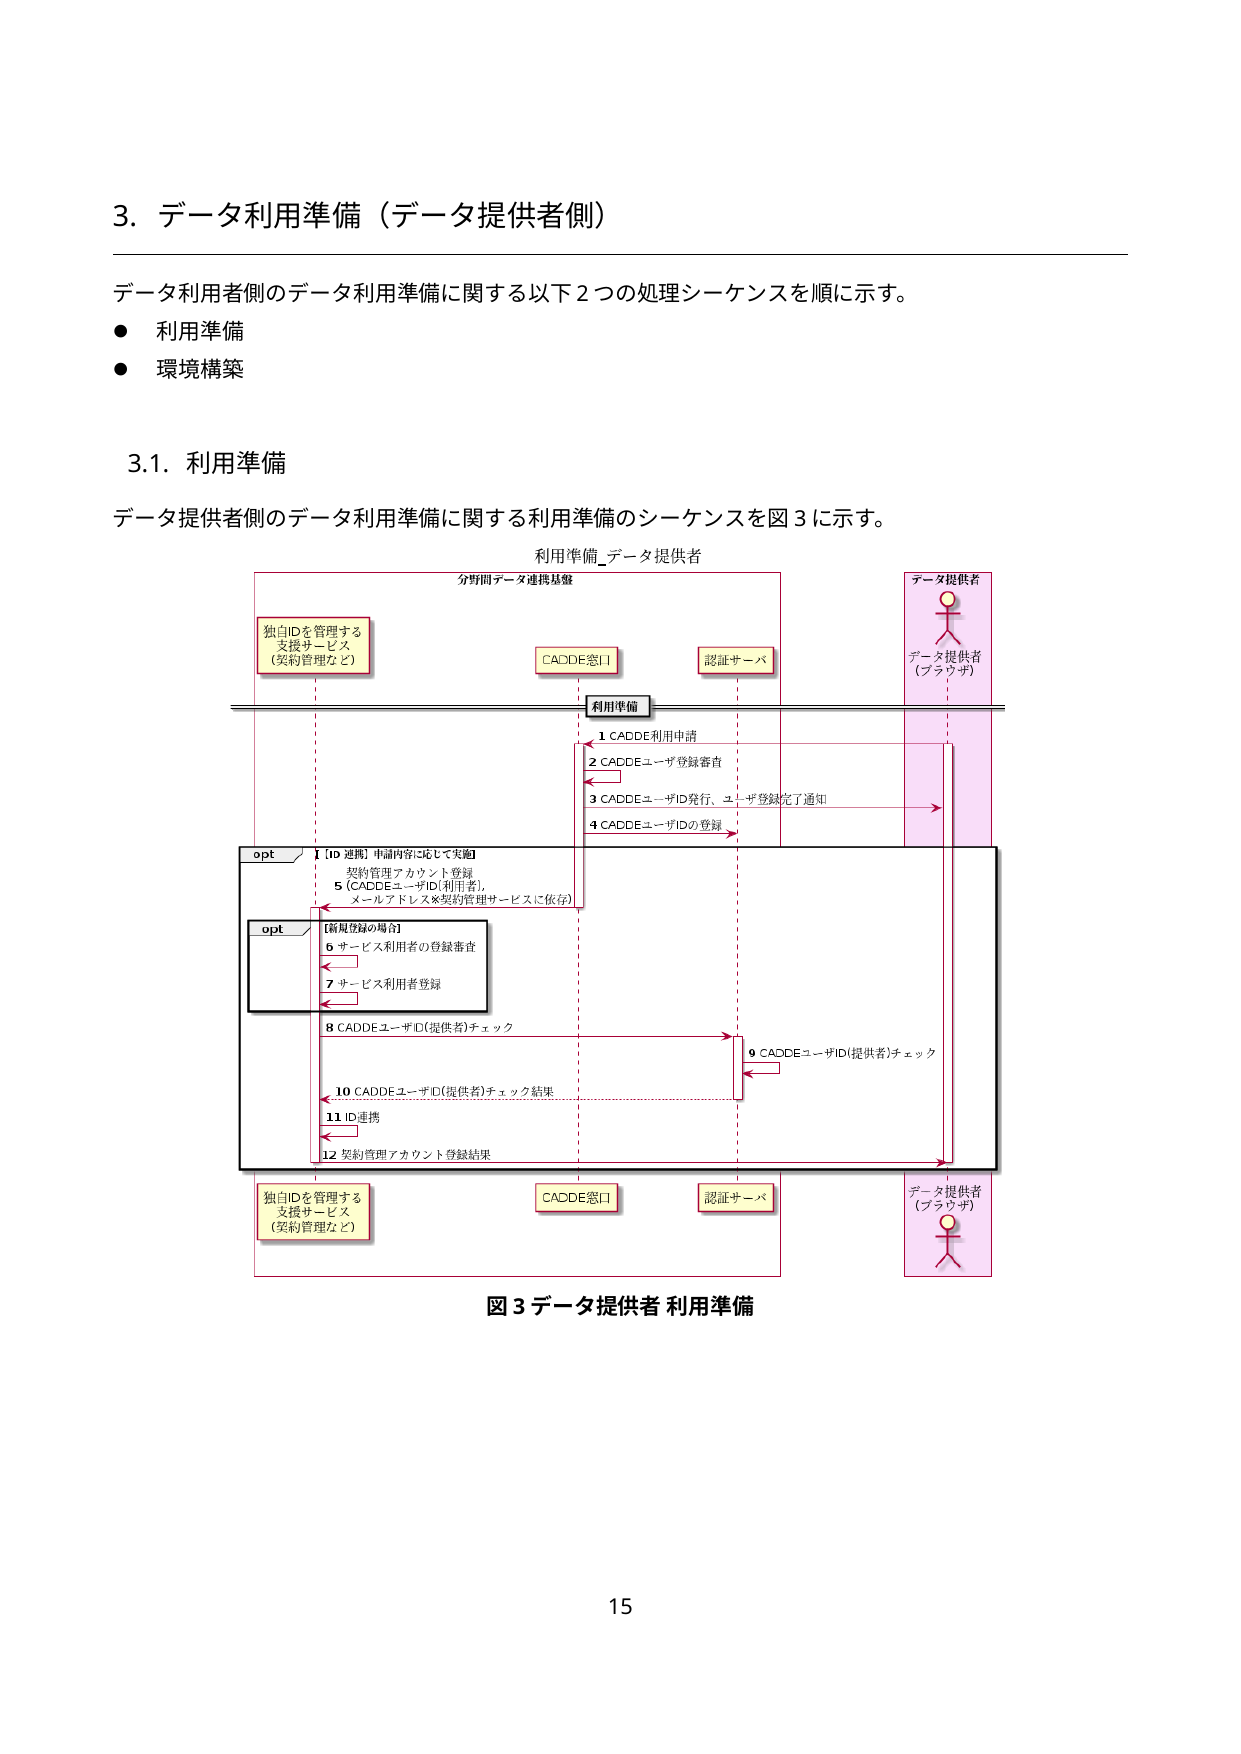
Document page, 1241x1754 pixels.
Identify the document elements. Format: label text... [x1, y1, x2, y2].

subtitle データ利用準備（データ提供者側） [112, 177, 1128, 255]
text データ提供者側のデータ利用準備に関する利用準備のシーケンスを図3に示す。 [112, 499, 1128, 536]
text 図3 データ提供者 利用準備 [112, 1286, 1128, 1324]
text データ利用者側のデータ利用準備に関する以下2つの処理シーケンスを順に示す。 [112, 274, 1128, 311]
list 利用準備 [112, 311, 1128, 349]
subtitle 利用準備 [127, 442, 1128, 480]
picture [230, 536, 1010, 1280]
list 環境構築 [112, 349, 1128, 386]
